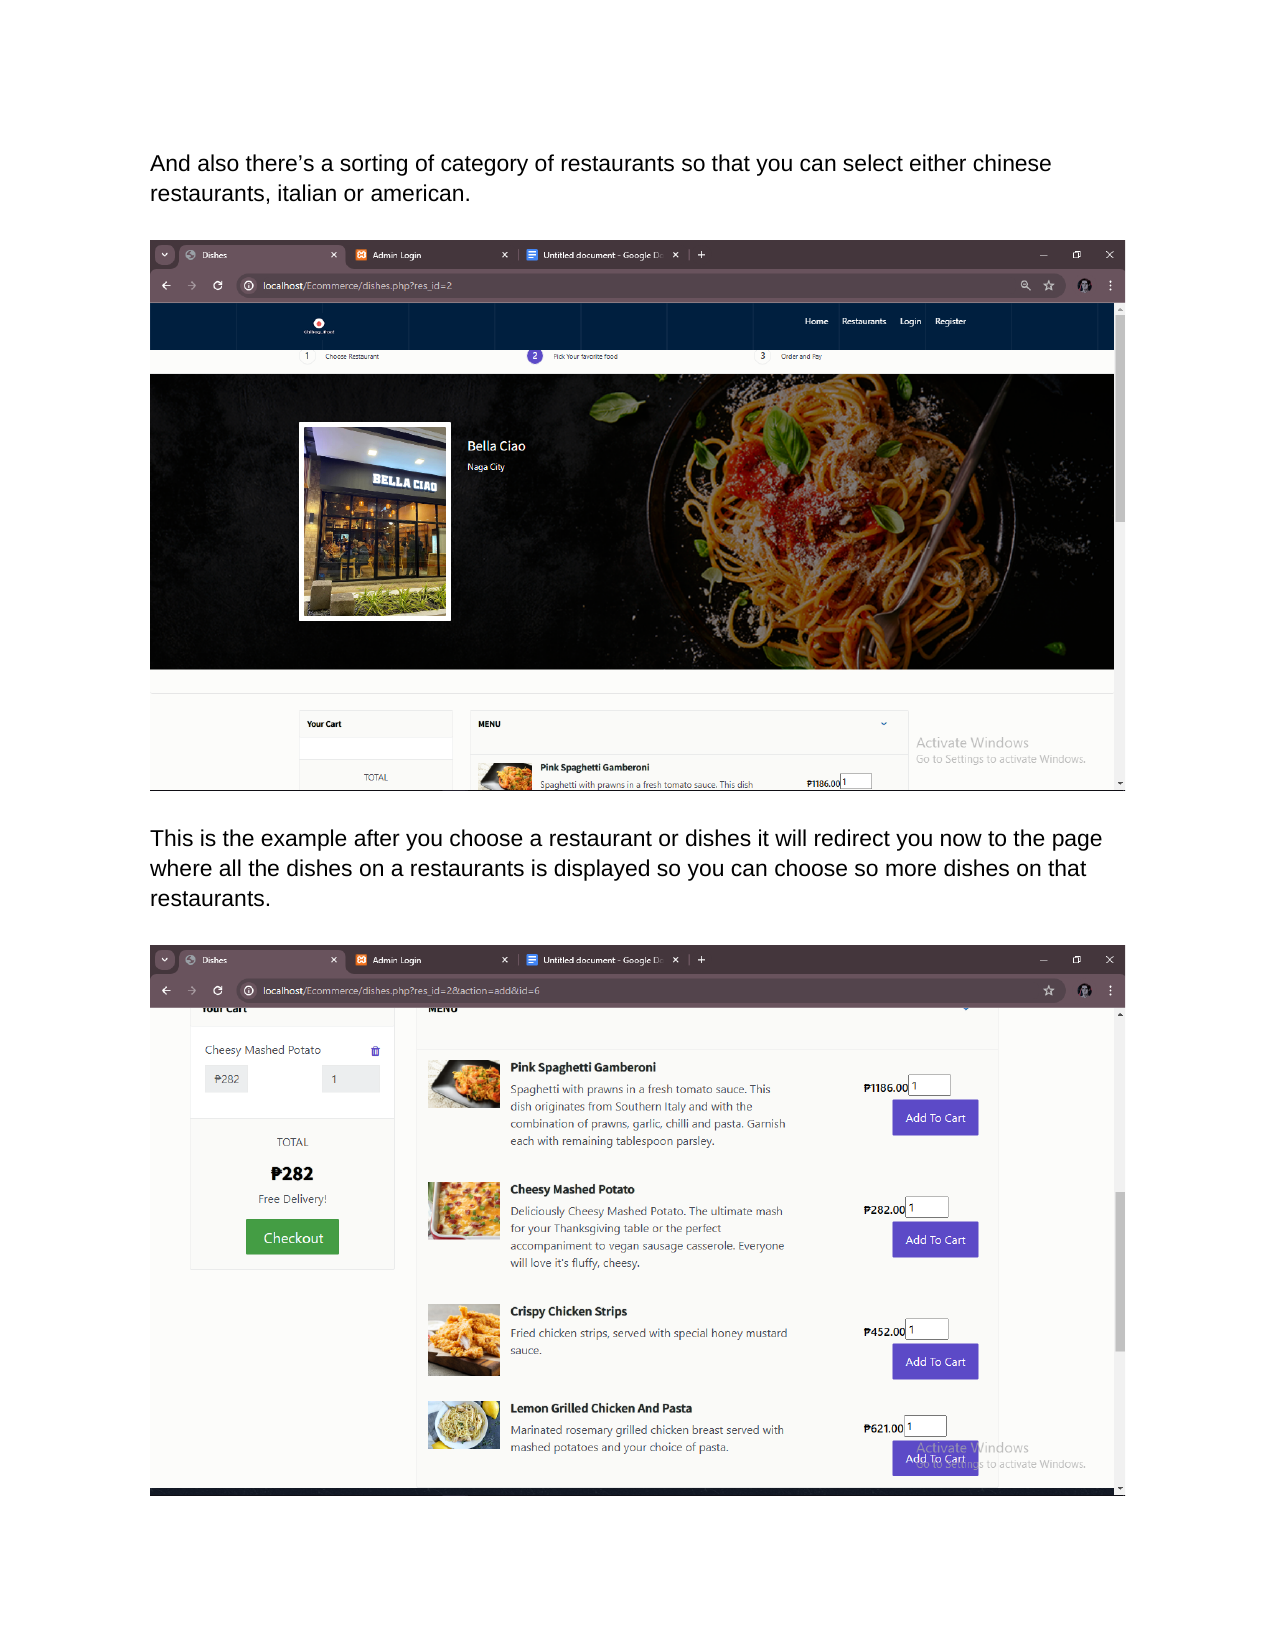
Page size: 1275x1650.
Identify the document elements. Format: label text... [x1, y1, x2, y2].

picture [150, 945, 1125, 1496]
text This is the example after you choose a restaurant or dishes it will redirect you now to the page where all the dishes on a restaurants is displayed so you can choose so more dishes on that restaurants. [150, 825, 1125, 911]
text And also there’s a sorting of category of restaurants so that you can select either chinese restaurants, italian or american. [150, 150, 1125, 207]
picture [150, 240, 1125, 791]
